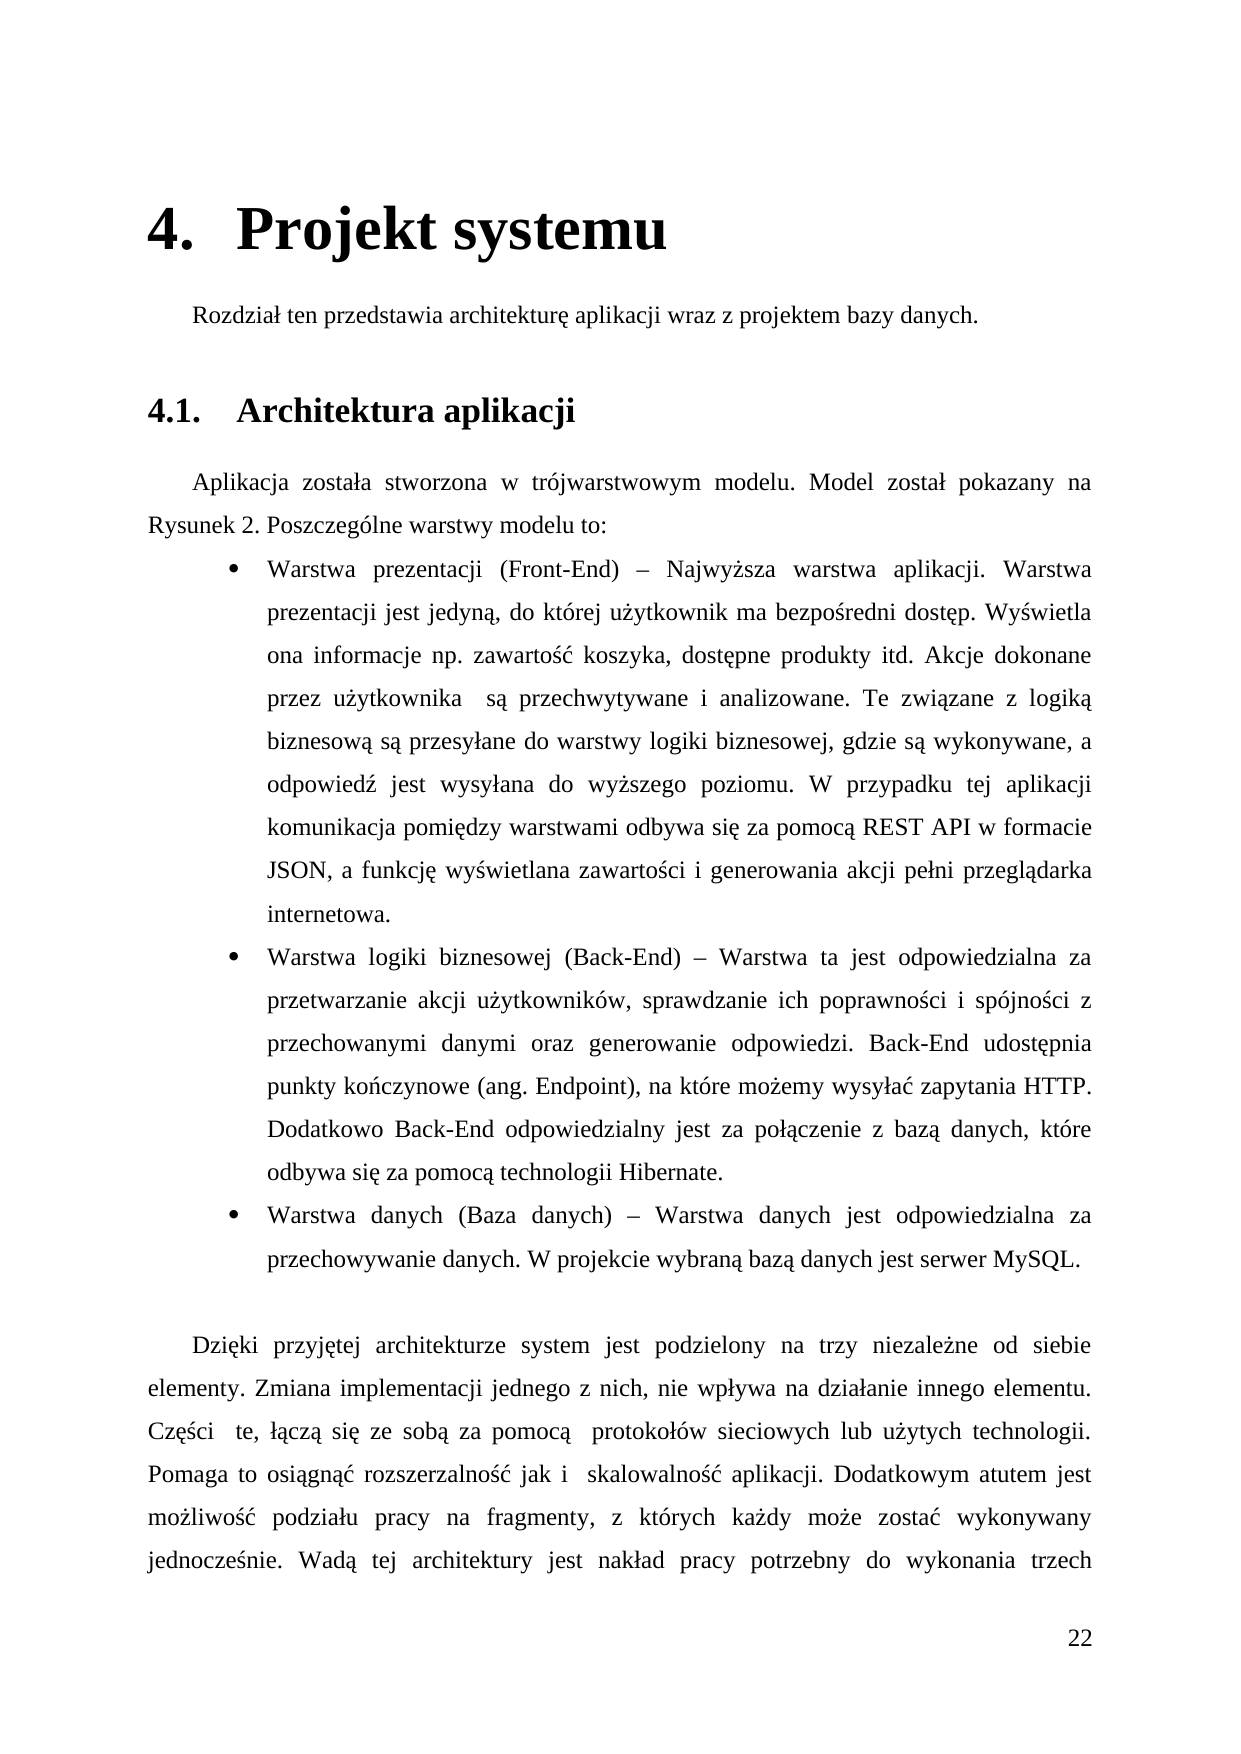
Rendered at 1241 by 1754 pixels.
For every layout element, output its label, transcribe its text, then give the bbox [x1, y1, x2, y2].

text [148, 1330, 1093, 1574]
list Warstwa danych (Baza danych) – Warstwa danych jest odpowiedzialna za przechowywanie danych. W projekcie wybraną bazą danych jest serwer MySQL. [229, 1201, 1093, 1272]
text Architektura aplikacji [148, 389, 1093, 430]
list Warstwa prezentacji (Front-End) – Najwyższa warstwa aplikacji. Warstwa prezentacji jest jedyną, do której użytkownik ma bezpośredni dostęp. Wyświetla ona informacje np. zawartość koszyka, dostępne produkty itd. Akcje dokonane przez użytkownika są przechwytywane i analizowane. Te związane z logiką biznesową są przesyłane do warstwy logiki biznesowej, gdzie są wykonywane, a odpowiedź jest wysyłana do wyższego poziomu. W przypadku tej aplikacji komunikacja pomiędzy warstwami odbywa się za pomocą REST API w formacie JSON, a funkcję wyświetlana zawartości i generowania akcji pełni przeglądarka internetowa. [229, 554, 1093, 927]
list Warstwa logiki biznesowej (Back-End) – Warstwa ta jest odpowiedzialna za przetwarzanie akcji użytkowników, sprawdzanie ich poprawności i spójności z przechowanymi danymi oraz generowanie odpowiedzi. Back-End udostępnia punkty kończynowe (ang. Endpoint), na które możemy wysyłać zapytania HTTP. Dodatkowo Back-End odpowiedzialny jest za połączenie z bazą danych, które odbywa się za pomocą technologii Hibernate. [229, 942, 1093, 1186]
text Projekt systemu [148, 191, 1093, 263]
text Aplikacja została stworzona w trójwarstwowym modelu. Model został pokazany na rysunku 2. Poszczególne warstwy modelu to: [148, 467, 1093, 539]
text Rozdział ten przedstawia architekturę aplikacji wraz z projektem bazy danych. [148, 300, 1093, 329]
